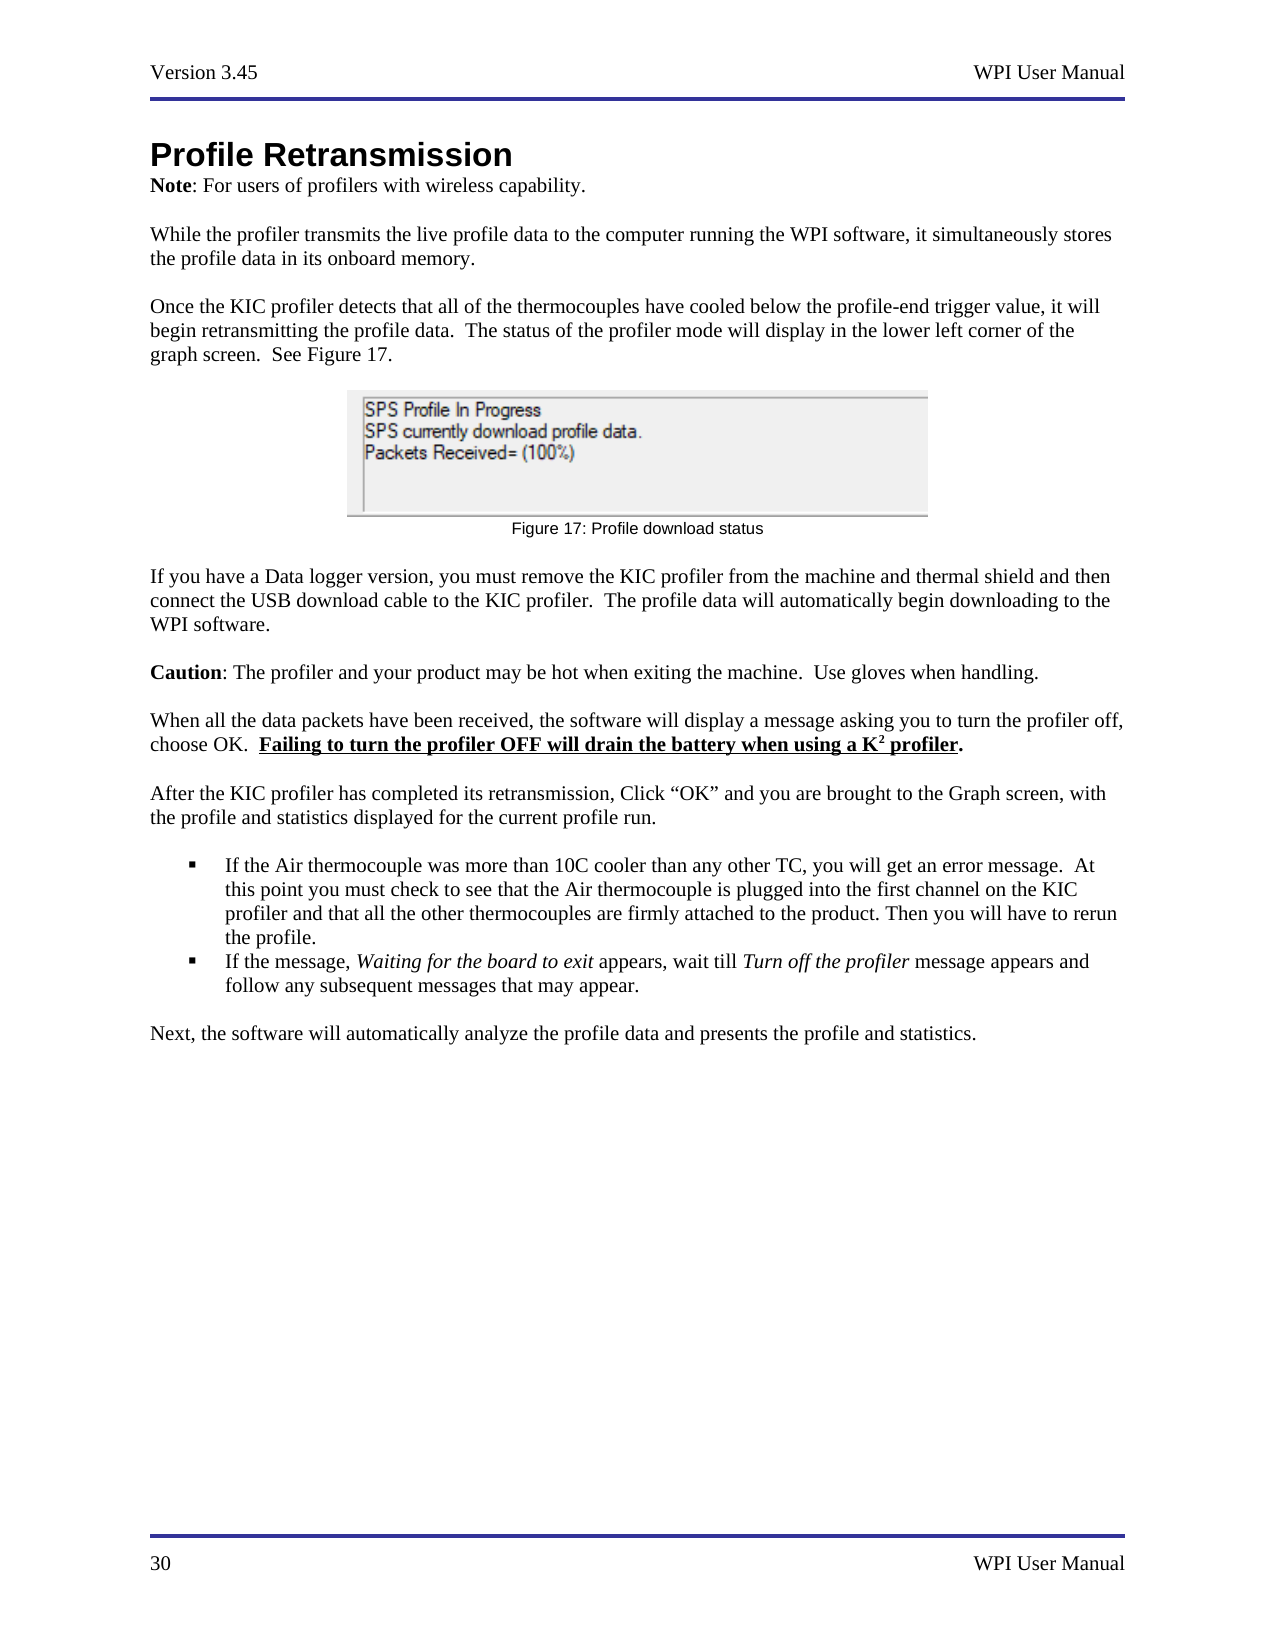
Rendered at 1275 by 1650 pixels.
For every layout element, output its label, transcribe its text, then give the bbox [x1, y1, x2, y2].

text Caution: The profiler and your product may be hot when exiting the machine. Use gloves when handling. [150, 660, 1125, 684]
text Note: For users of profilers with wireless capability. [150, 173, 1125, 197]
text Next, the software will automatically analyze the profile data and presents the profile and statistics. [150, 1021, 1125, 1045]
picture [347, 390, 928, 517]
text When all the data packets have been received, the software will display a message asking you to turn the profiler off, choose OK. Failing to turn the profiler OFF will drain the battery when using a K2 profiler. [150, 708, 1125, 756]
text Once the KIC profiler detects that all of the thermocouples have cooled below the profile-end trigger value, it will begin retransmitting the profile data. The status of the profiler mode will display in the lower left corner of the graph screen. See . [150, 294, 1125, 366]
text Figure : Profile download status [150, 519, 1125, 538]
text If you have a Data logger version, you must remove the KIC profiler from the machine and thermal shield and then connect the USB download cable to the KIC profiler. The profile data will automatically begin downloading to the WPI software. [150, 564, 1125, 636]
text While the profiler transmits the live profile data to the computer running the WPI software, it simultaneously stores the profile data in its onboard memory. [150, 222, 1125, 270]
list If the Air thermocouple was more than 10C cooler than any other TC, you will get an error message. At this point you must check to see that the Air thermocouple is plugged into the first channel on the KIC profiler and that all the other thermocouples are firmly attached to the product. Then you will have to rerun the profile. [187, 853, 1125, 949]
list If the message, Waiting for the board to exit appears, wait till Turn off the profiler message appears and follow any subsequent messages that may appear. [187, 949, 1125, 997]
text After the KIC profiler has completed its retransmission, Click “OK” and you are brought to the Graph screen, with the profile and statistics displayed for the current profile run. [150, 781, 1125, 829]
subtitle Profile Retransmission [150, 135, 1125, 173]
